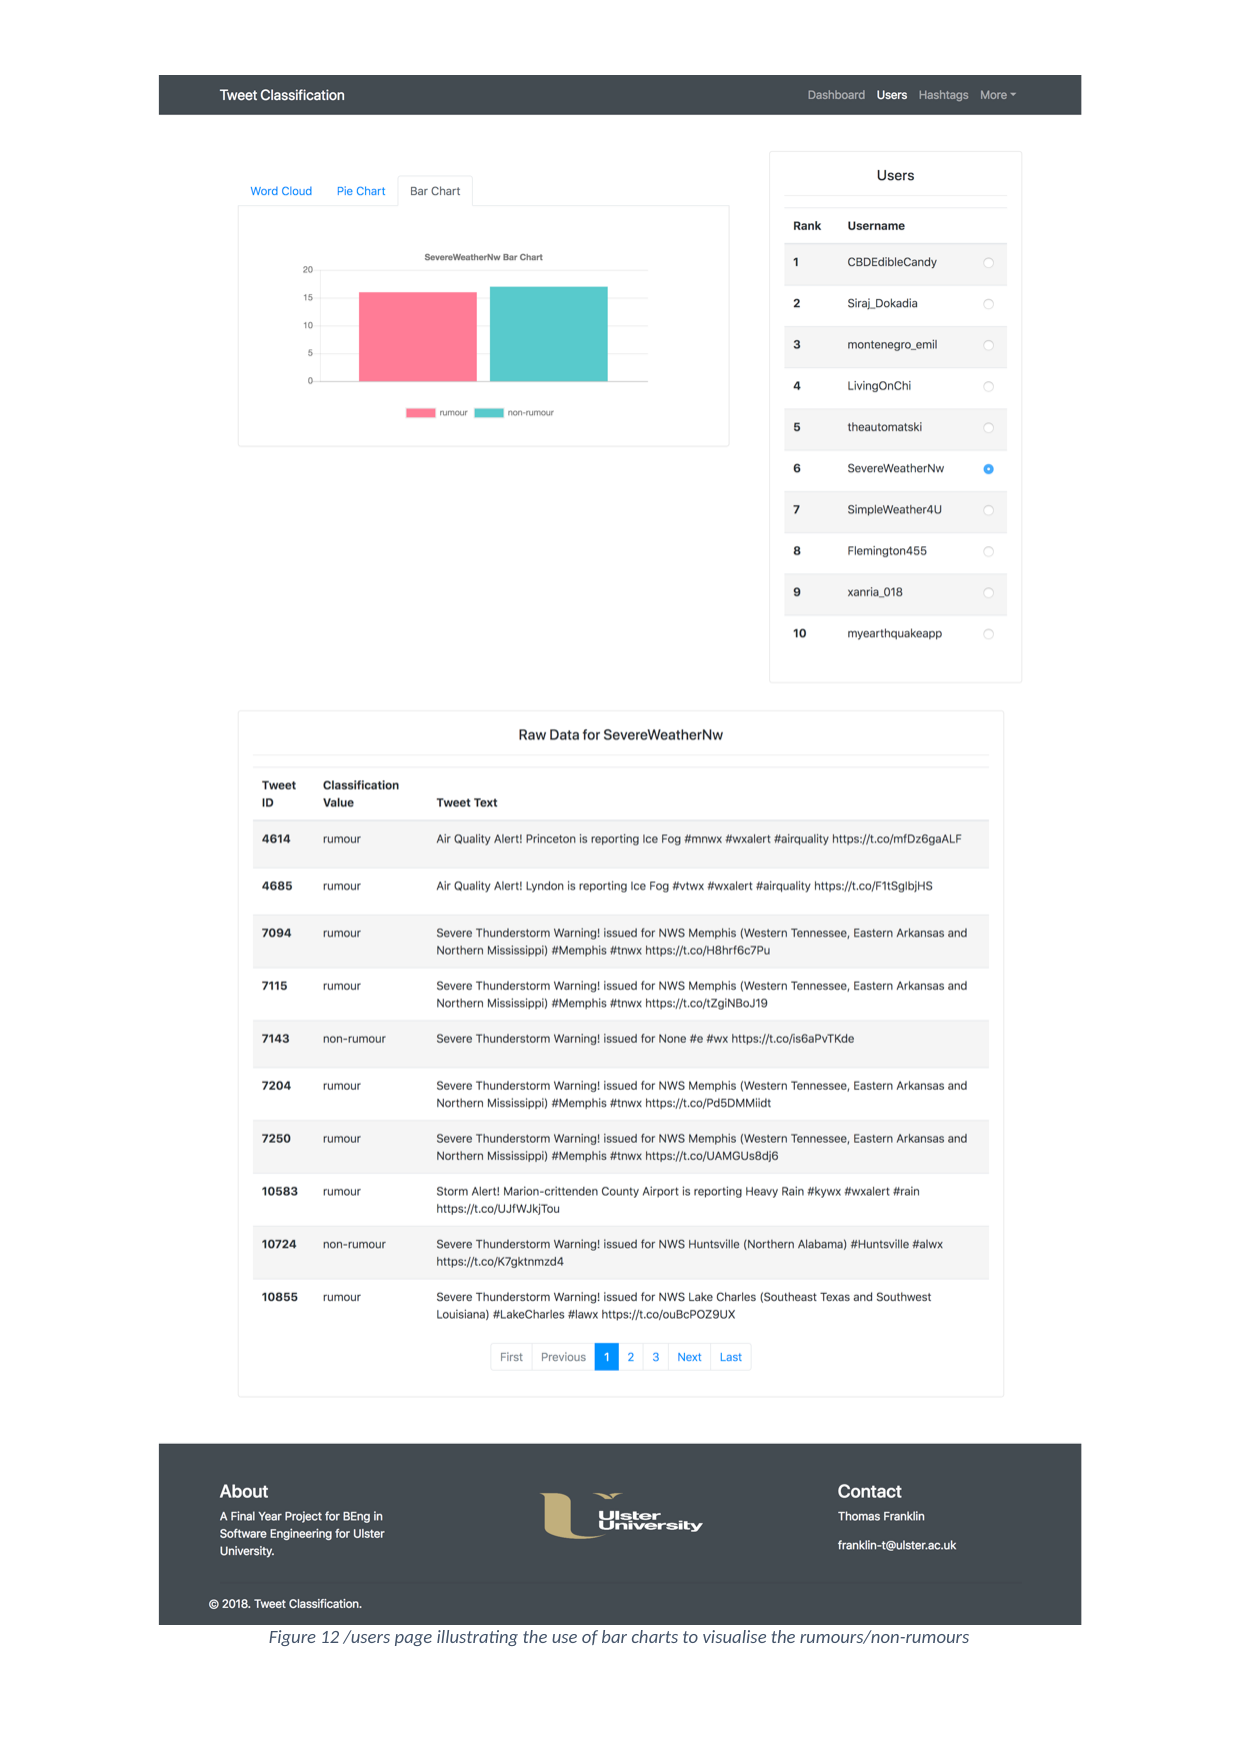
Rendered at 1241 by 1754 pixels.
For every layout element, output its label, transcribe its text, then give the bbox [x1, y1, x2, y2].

text Figure /users page illustrating the use of bar charts to visualise the rumours/non-rumours [75, 1625, 1165, 1648]
picture [158, 75, 1082, 1625]
